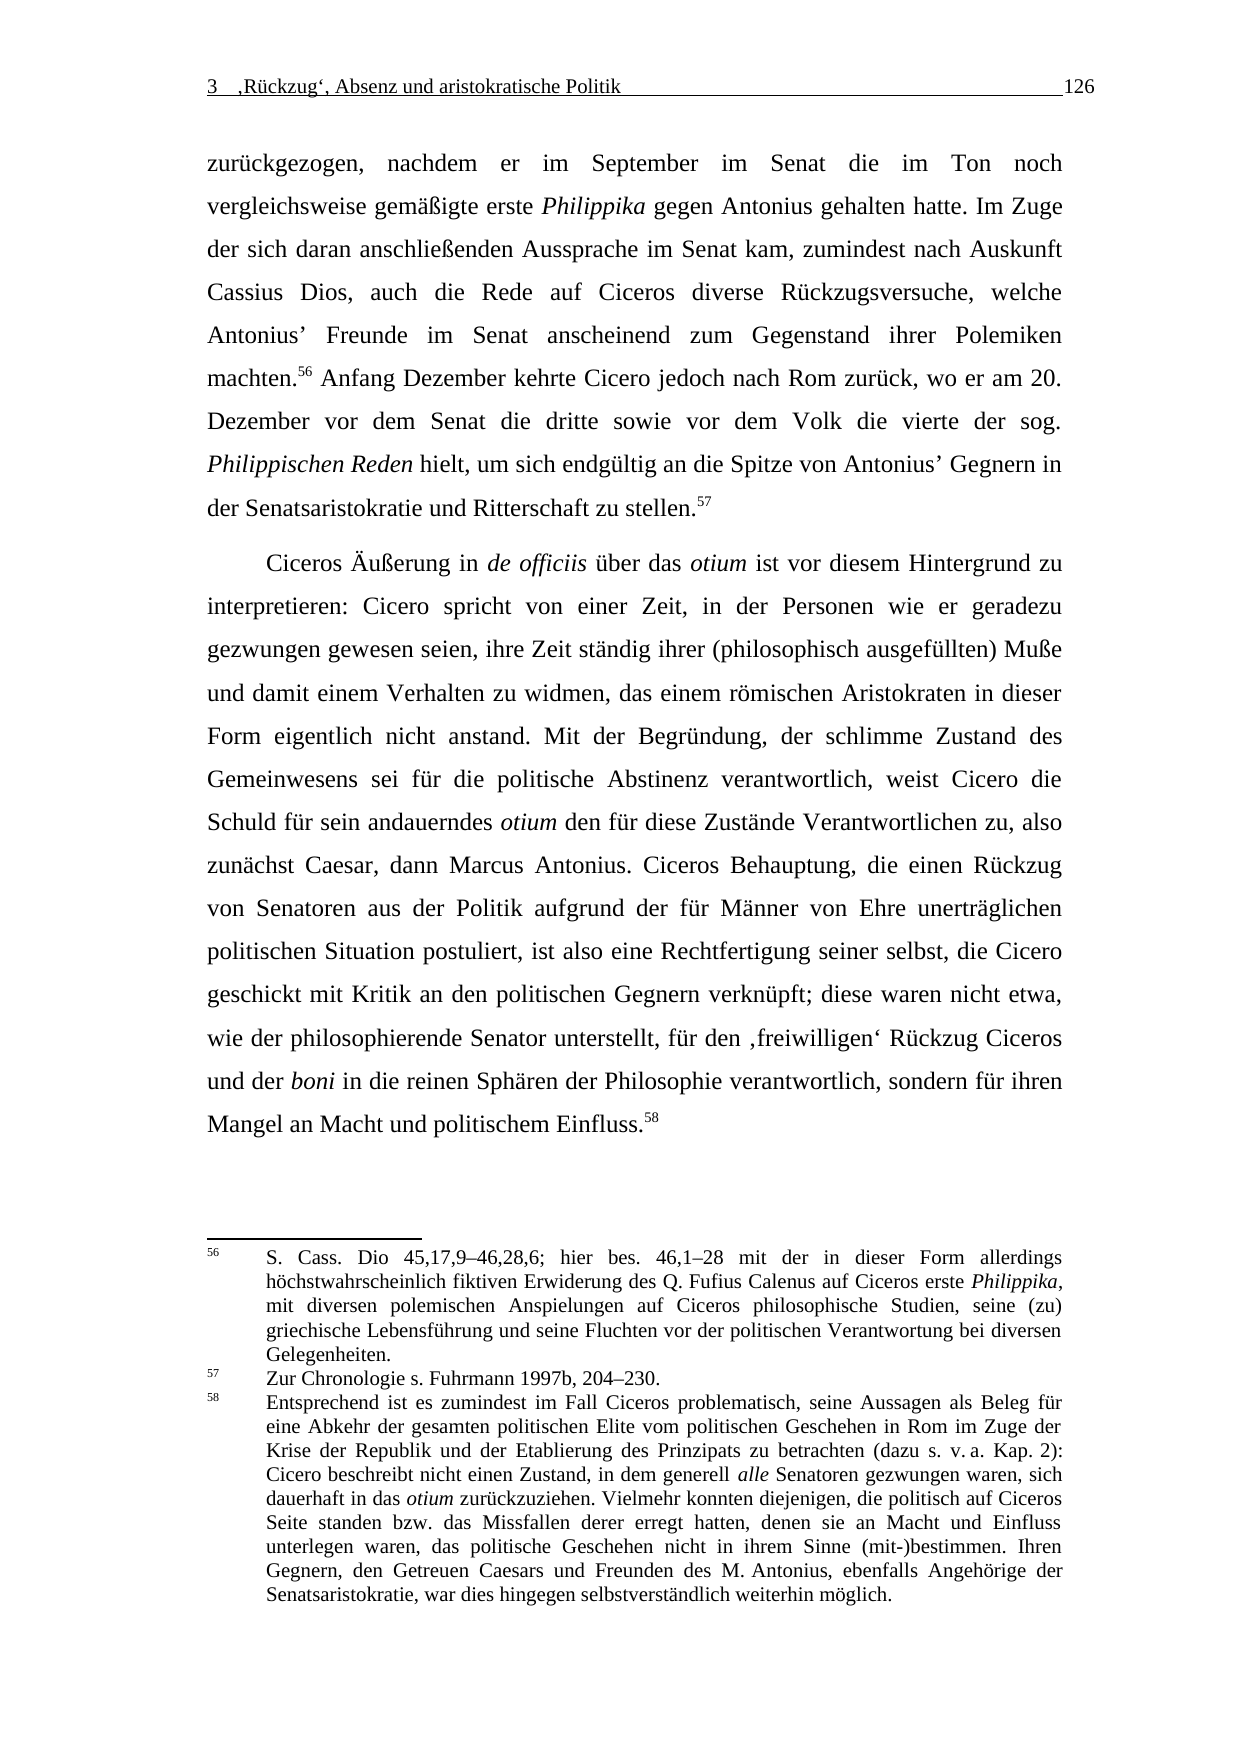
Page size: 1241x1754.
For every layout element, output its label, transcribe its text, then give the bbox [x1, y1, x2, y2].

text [207, 148, 1063, 521]
text Ciceros Äußerung in de officiis über das otium ist vor diesem Hintergrund zu interpretieren: Cicero spricht von einer Zeit, in der Personen wie er geradezu gezwungen gewesen seien, ihre Zeit ständig ihrer (philosophisch ausgefüllten) Muße und damit einem Verhalten zu widmen, das einem römischen Aristokraten in dieser Form eigentlich nicht anstand. Mit der Begründung, der schlimme Zustand des Gemeinwesens sei für die politische Abstinenz verantwortlich, weist Cicero die Schuld für sein andauerndes otium den für diese Zustände Verantwortlichen zu, also zunächst Caesar, dann Marcus Antonius. Ciceros Behauptung, die einen Rückzug von Senatoren aus der Politik aufgrund der für Männer von Ehre unerträglichen politischen Situation postuliert, ist also eine Rechtfertigung seiner selbst, die Cicero geschickt mit Kritik an den politischen Gegnern verknüpft; diese waren nicht etwa, wie der philosophierende Senator unterstellt, für den ‚freiwilligen‘ Rückzug Ciceros und der boni in die reinen Sphären der Philosophie verantwortlich, sondern für ihren Mangel an Macht und politischem Einfluss. [207, 548, 1063, 1138]
